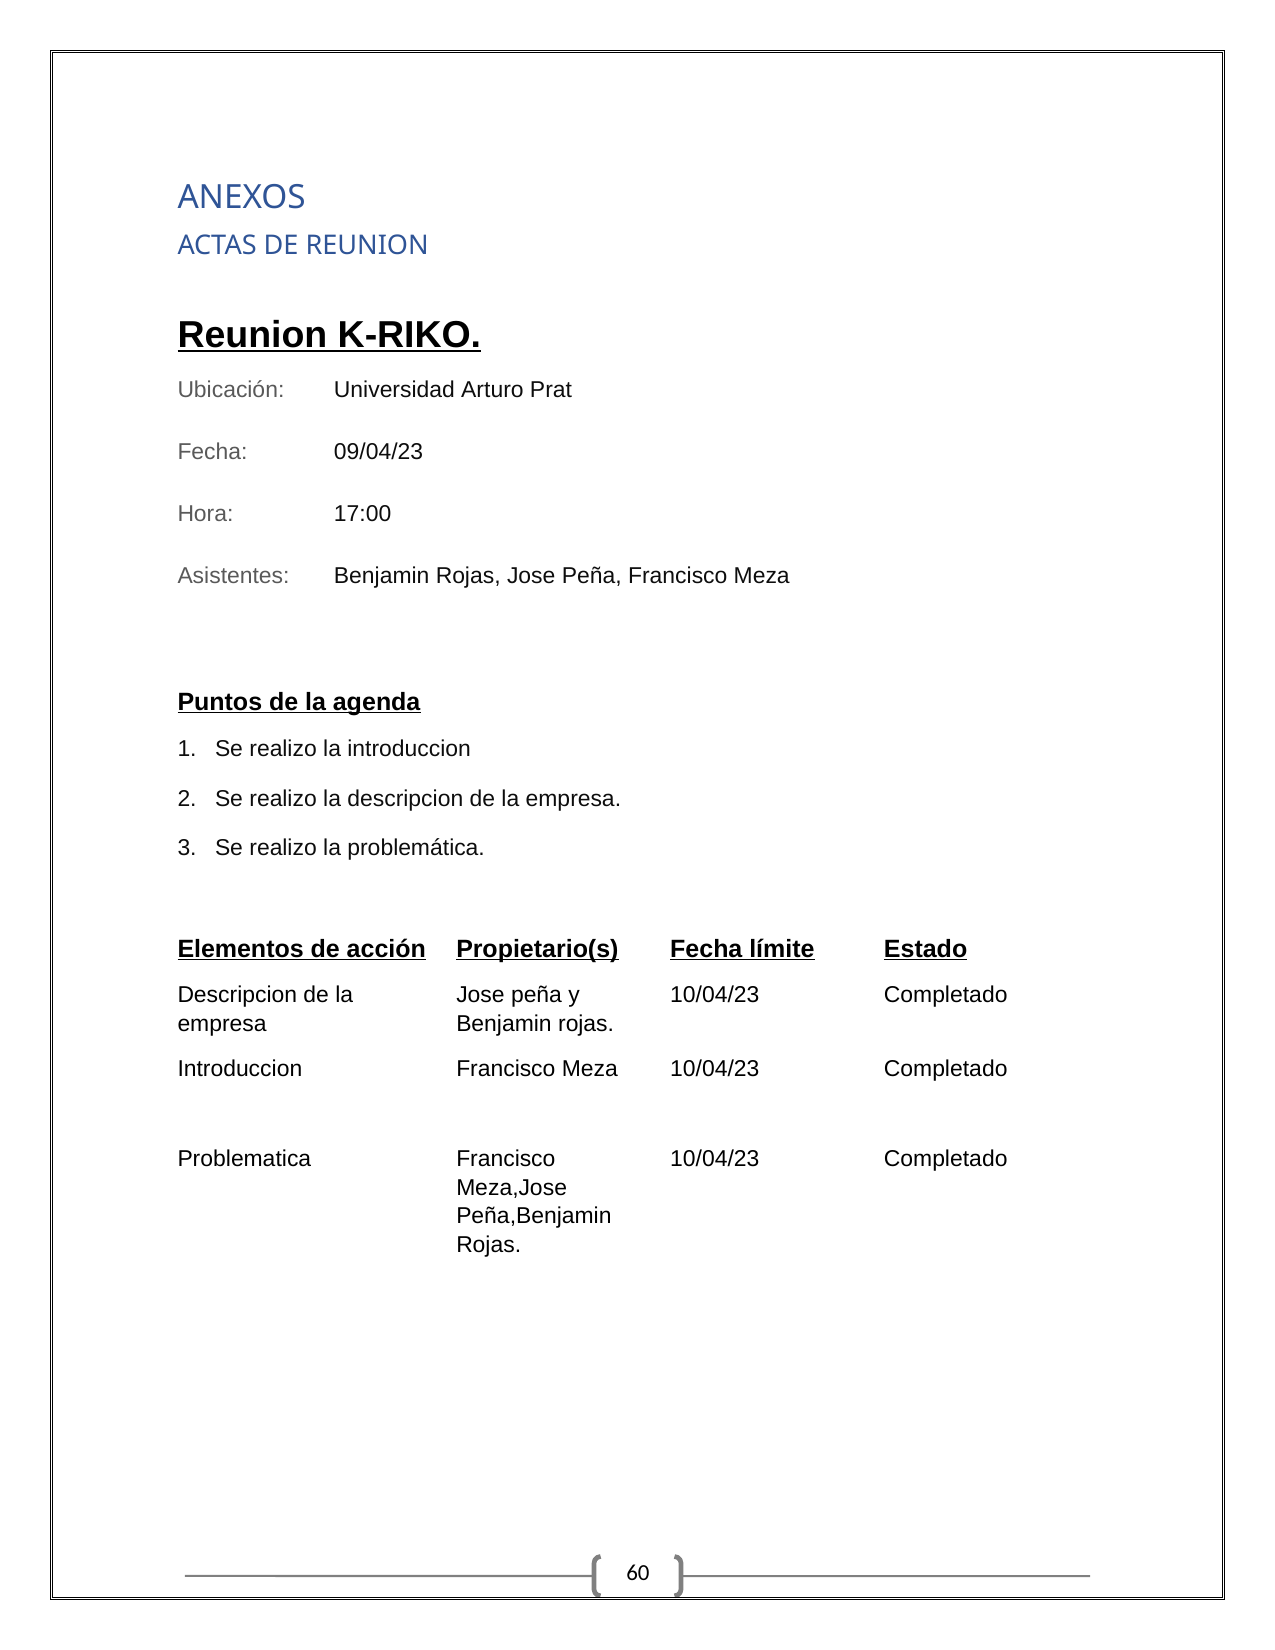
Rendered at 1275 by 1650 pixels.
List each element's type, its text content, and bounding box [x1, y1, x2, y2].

table_header Propietario(s) [456, 934, 670, 981]
table_cell 10/04/23 [670, 981, 884, 1055]
table_cell Jose peña y Benjamin rojas. [456, 981, 670, 1055]
table_cell Descripcion de la empresa [177, 981, 456, 1055]
table_cell Completado [884, 1145, 1098, 1276]
table_cell Problematica [177, 1145, 456, 1276]
table_cell 10/04/23 [670, 1145, 884, 1276]
list Se realizo la problemática. [177, 834, 1098, 861]
table_cell 09/04/23 [334, 438, 1098, 500]
table_header Elementos de acción [177, 934, 456, 981]
table_cell Hora: [177, 500, 334, 562]
list Se realizo la descripcion de la empresa. [177, 784, 1098, 811]
table_cell Completado [884, 1055, 1098, 1145]
table_cell Completado [884, 981, 1098, 1055]
table_header Fecha límite [670, 934, 884, 981]
table_cell 10/04/23 [670, 1055, 884, 1145]
table_cell 17:00 [334, 500, 1098, 562]
table_cell Benjamin Rojas, Jose Peña, Francisco Meza [334, 563, 1098, 687]
table_cell Francisco Meza [456, 1055, 670, 1145]
table_cell Asistentes: [177, 563, 334, 687]
table_cell Introduccion [177, 1055, 456, 1145]
table_cell Francisco Meza,Jose Peña,Benjamin Rojas. [456, 1145, 670, 1276]
table_header Universidad Arturo Prat [334, 376, 1098, 438]
subtitle ANEXOS [177, 173, 1098, 218]
table_cell Fecha: [177, 438, 334, 500]
list Se realizo la introduccion [177, 735, 1098, 761]
text Reunion K-RIKO. [177, 312, 1098, 356]
table_header Estado [884, 934, 1098, 981]
subtitle ACTAS DE REUNION [177, 226, 1098, 263]
text Puntos de la agenda [177, 687, 1098, 716]
table_header Ubicación: [177, 376, 334, 438]
